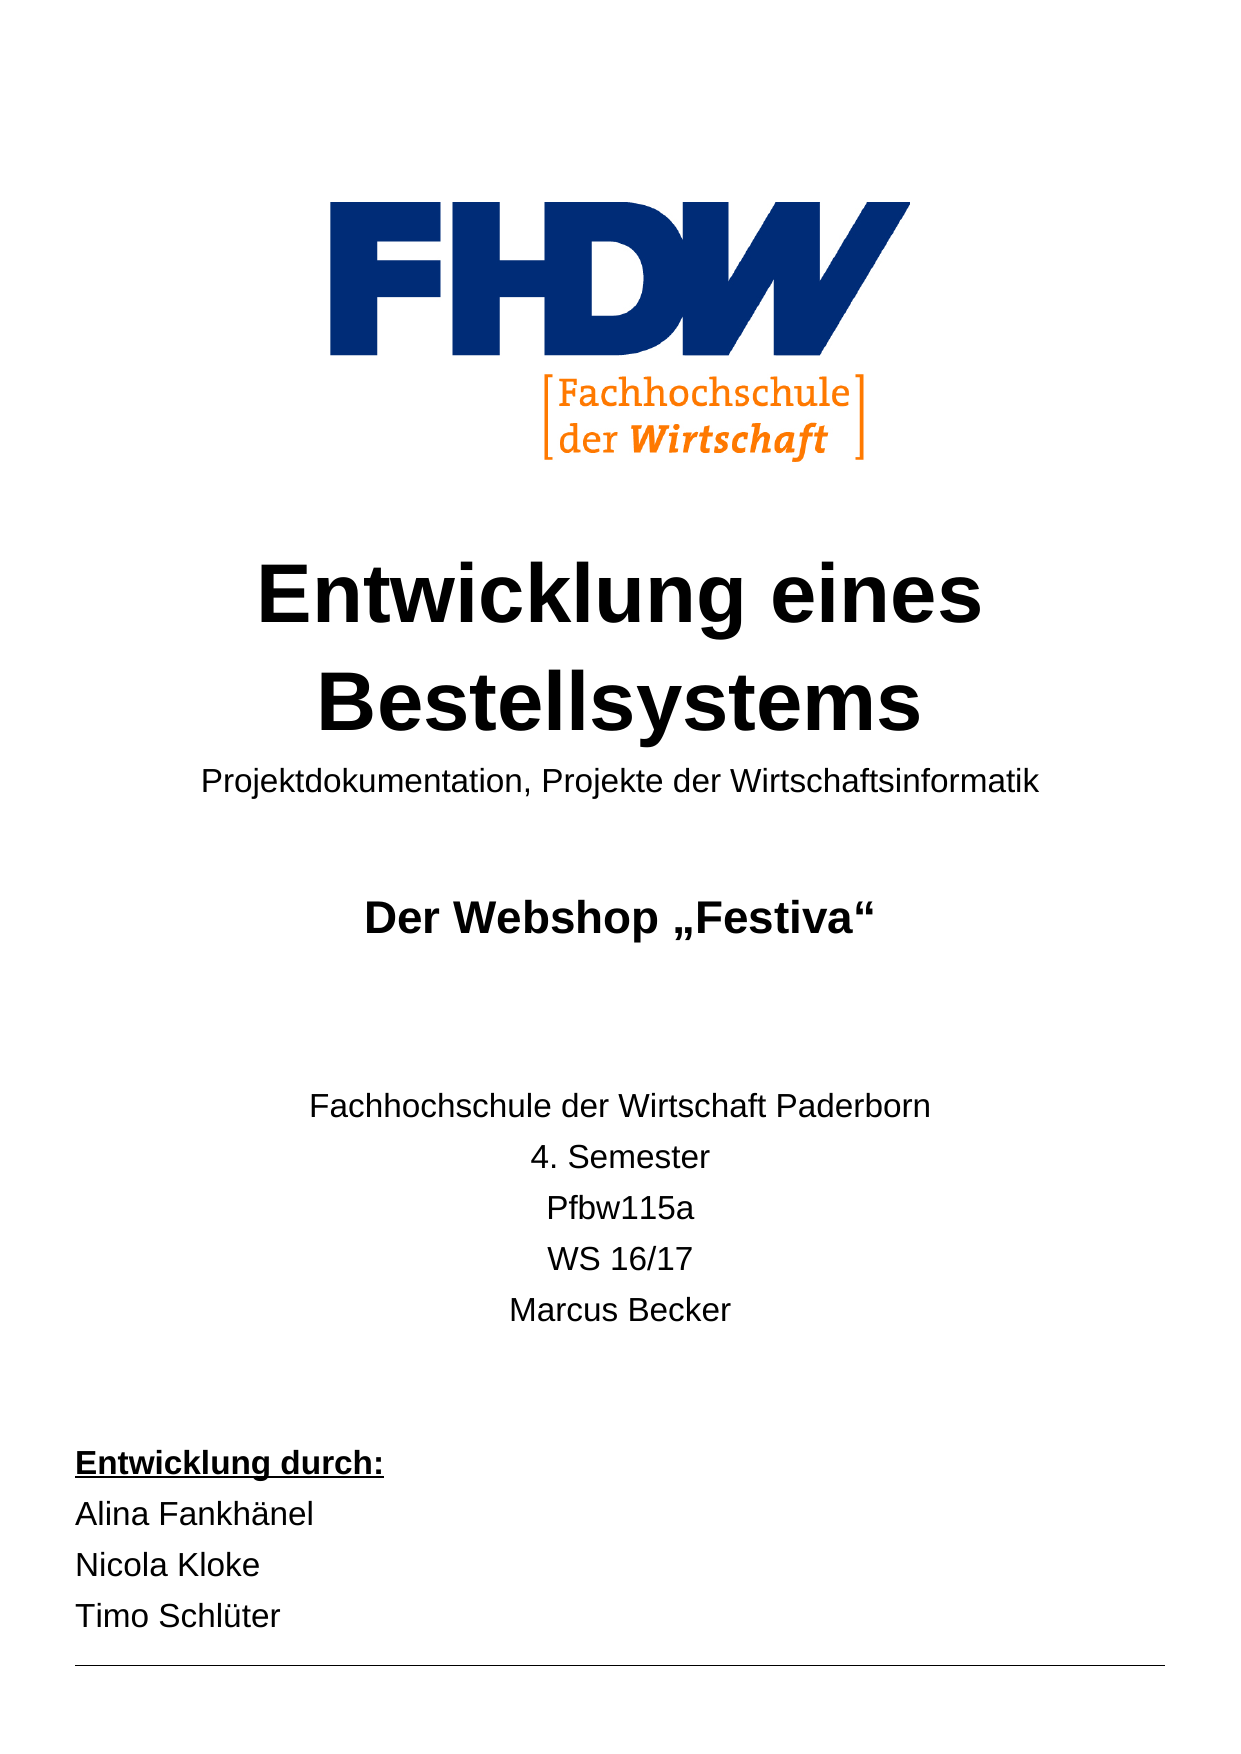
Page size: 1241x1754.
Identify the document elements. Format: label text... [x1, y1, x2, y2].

text 4. Semester [75, 1137, 1165, 1176]
text Alina Fankhänel [75, 1494, 1165, 1532]
text Bestellsystems [75, 652, 1165, 748]
text Nicola Kloke [75, 1545, 1165, 1583]
text Marcus Becker [75, 1290, 1165, 1329]
text Entwicklung eines [75, 544, 1165, 640]
text Pfbw115a [75, 1188, 1165, 1227]
text Der Webshop „Festiva“ [75, 891, 1165, 943]
picture [330, 202, 910, 462]
text Entwicklung durch: [75, 1443, 1165, 1481]
text Fachhochschule der Wirtschaft Paderborn [75, 1086, 1165, 1125]
text WS 16/17 [75, 1239, 1165, 1278]
text Projektdokumentation, Projekte der Wirtschaftsinformatik [75, 761, 1165, 799]
text Timo Schlüter [75, 1596, 1165, 1634]
